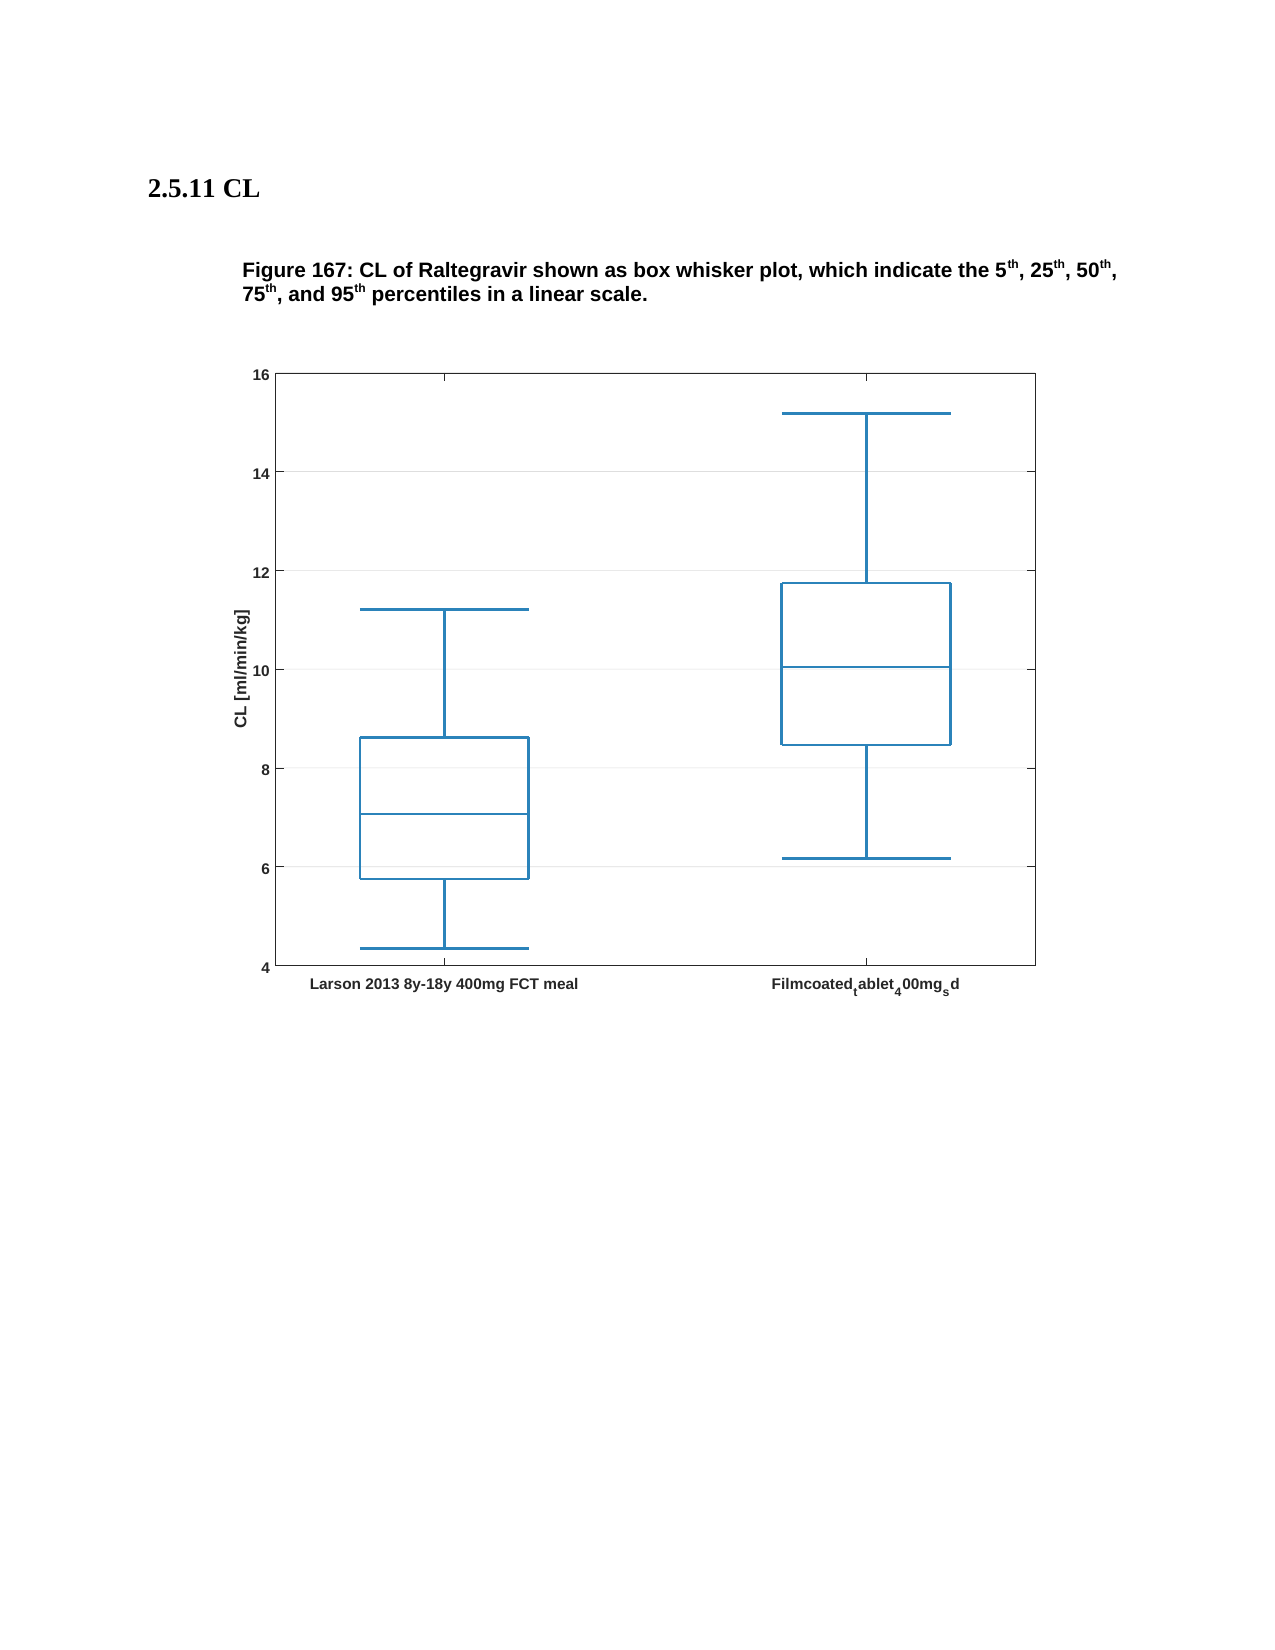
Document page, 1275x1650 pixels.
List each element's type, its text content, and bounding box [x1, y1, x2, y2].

subtitle CL [148, 173, 1127, 204]
